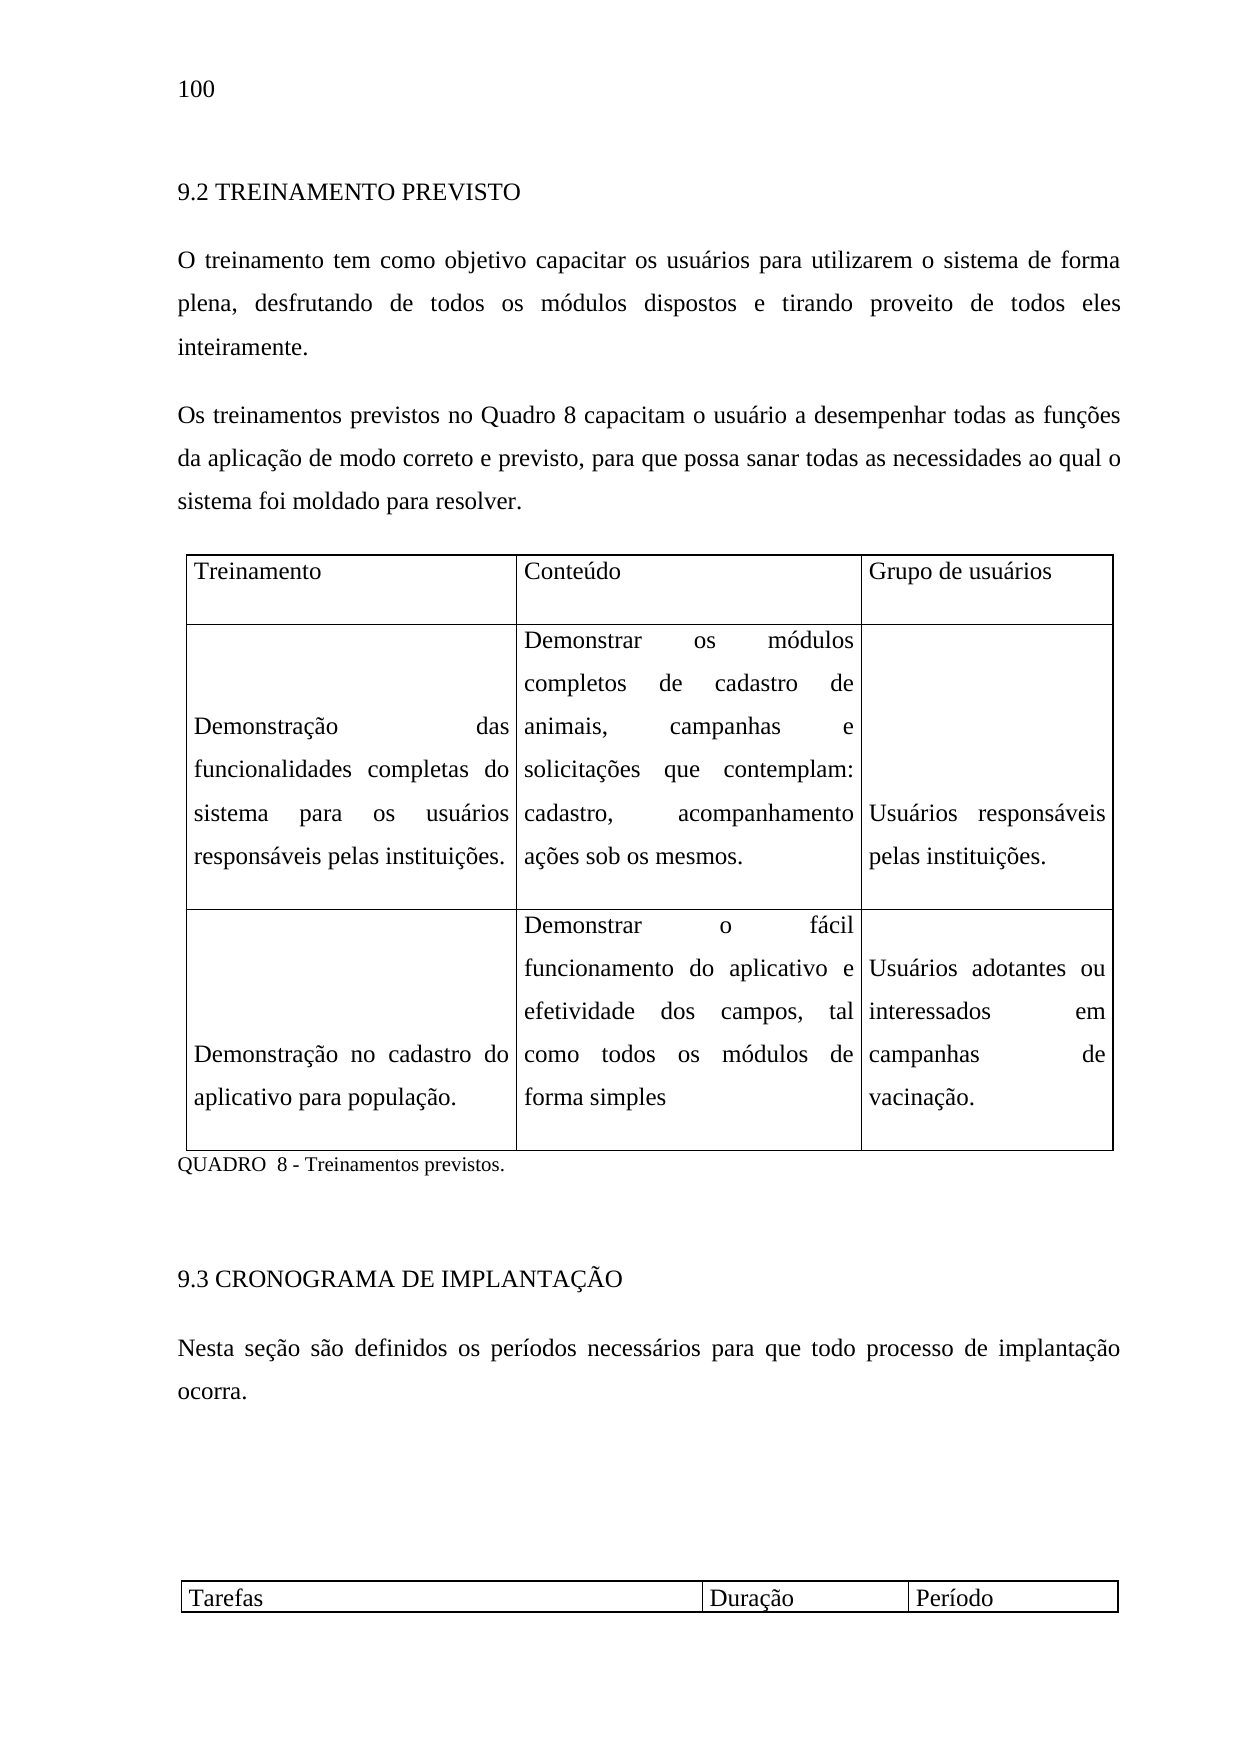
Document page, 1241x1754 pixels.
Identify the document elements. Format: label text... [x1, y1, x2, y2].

text O treinamento tem como objetivo capacitar os usuários para utilizarem o sistema de forma plena, desfrutando de todos os módulos dispostos e tirando proveito de todos eles inteiramente. [177, 245, 1122, 360]
table_header Duração [703, 1582, 908, 1611]
text Os treinamentos previstos no Quadro 8 capacitam o usuário a desempenhar todas as funções da aplicação de modo correto e previsto, para que possa sanar todas as necessidades ao qual o sistema foi moldado para resolver. [177, 400, 1122, 515]
table_header Conteúdo [517, 556, 861, 624]
table_cell Usuários responsáveis pelas instituições. [862, 625, 1112, 909]
table_cell Demonstrar os módulos completos de cadastro de animais, campanhas e solicitações que contemplam: cadastro, acompanhamento ações sob os mesmos. [517, 625, 861, 909]
table_header Grupo de usuários [862, 556, 1112, 624]
table_header Treinamento [187, 556, 516, 624]
subtitle 9.2 TREINAMENTO PREVISTO [177, 177, 1122, 206]
table_cell Demonstrar o fácil funcionamento do aplicativo e efetividade dos campos, tal como todos os módulos de forma simples [517, 910, 861, 1150]
table_cell Demonstração das funcionalidades completas do sistema para os usuários responsáveis pelas instituições. [187, 625, 516, 909]
table_header Período [909, 1582, 1117, 1611]
subtitle 9.3 CRONOGRAMA DE IMPLANTAÇÃO [177, 1264, 1122, 1293]
table_header Tarefas [182, 1582, 702, 1611]
table_cell Demonstração no cadastro do aplicativo para população. [187, 910, 516, 1150]
table_cell Usuários adotantes ou interessados em campanhas de vacinação. [862, 910, 1112, 1150]
text Nesta seção são definidos os períodos necessários para que todo processo de implantação ocorra. [177, 1333, 1122, 1404]
text QUADRO 8 - Treinamentos previstos. [177, 1151, 1122, 1176]
